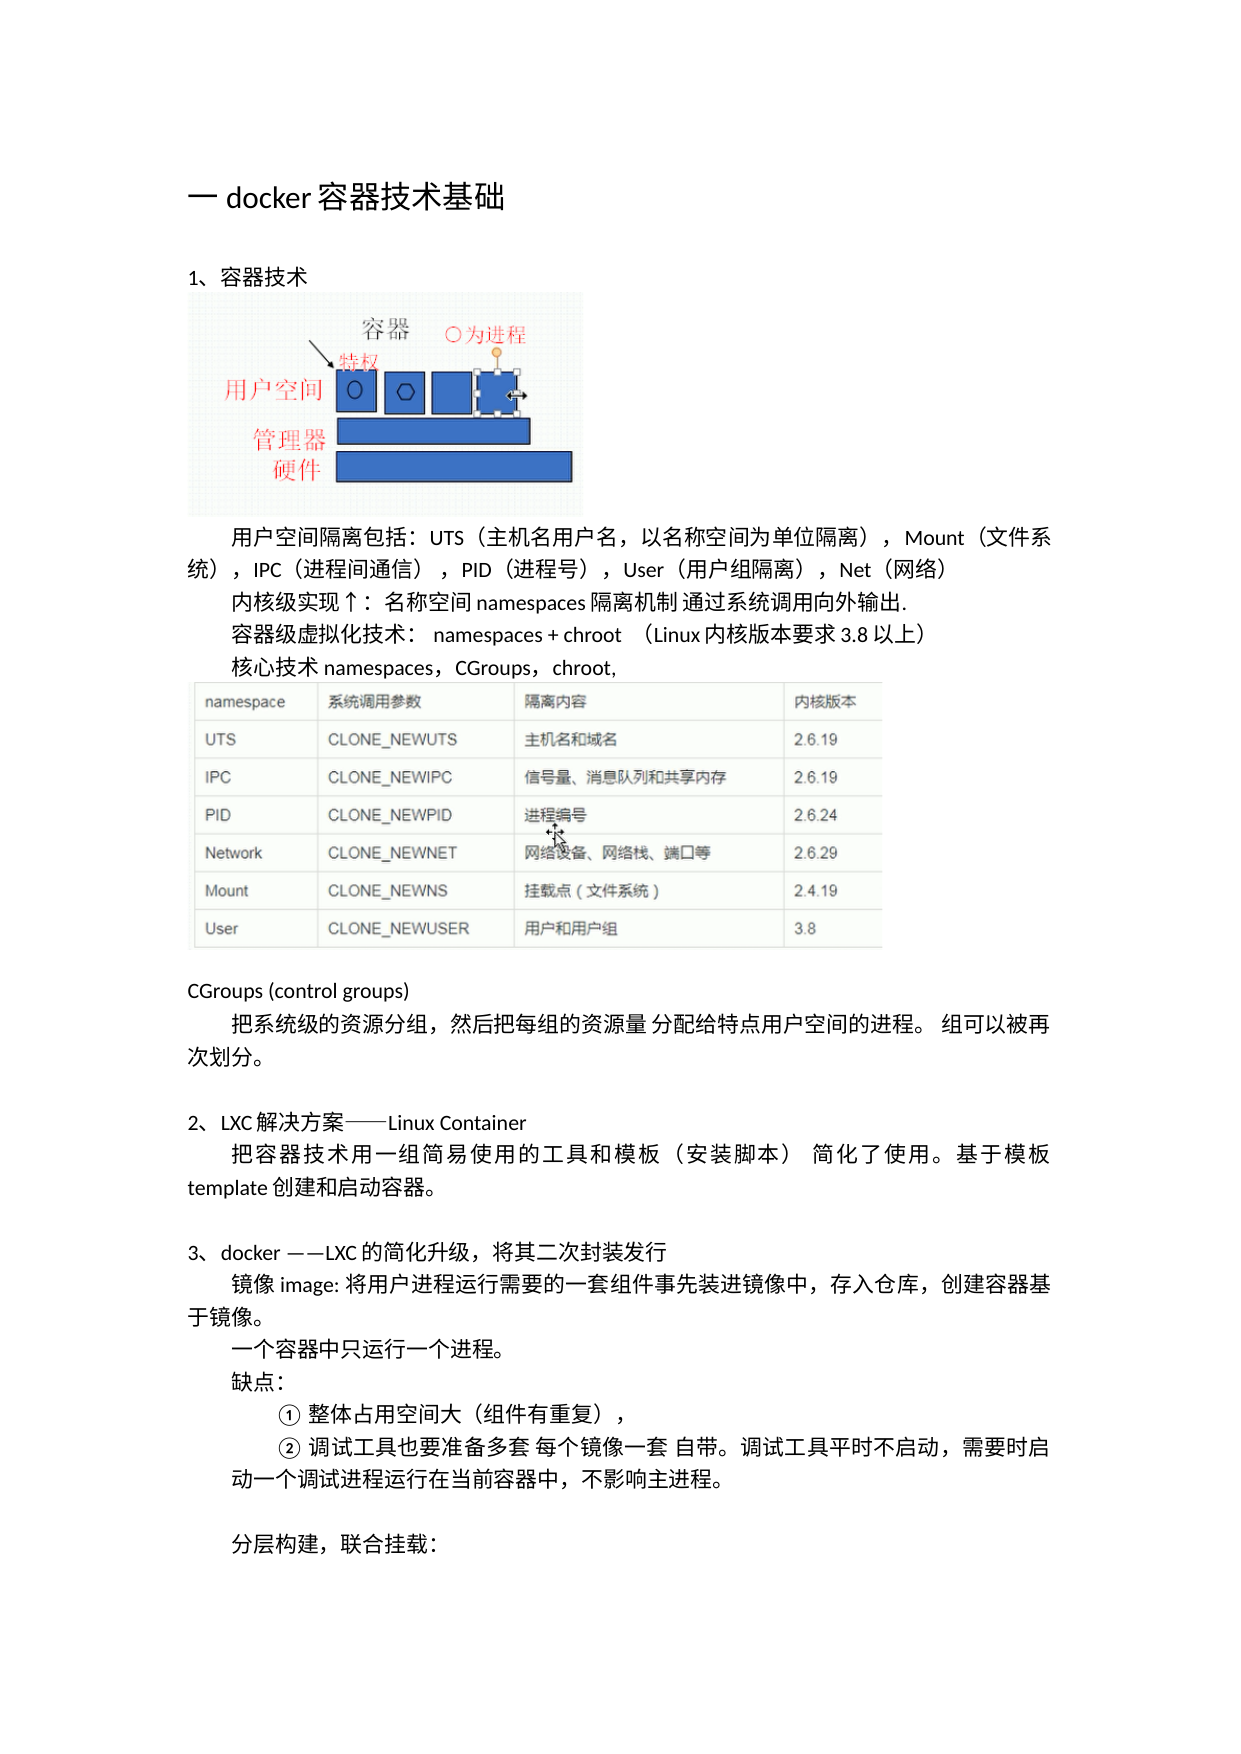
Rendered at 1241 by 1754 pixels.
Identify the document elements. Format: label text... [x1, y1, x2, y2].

picture [187, 292, 584, 517]
list ①整体占用空间大（组件有重复）， [231, 1397, 1053, 1429]
list ②调试工具也要准备多套 每个镜像一套 自带。调试工具平时不启动，需要时启动一个调试进程运行在当前容器中，不影响主进程。 [231, 1429, 1053, 1494]
text 容器级虚拟化技术： namespaces + chroot （Linux内核版本要求3.8以上） [187, 617, 1053, 649]
text 内核级实现↑：名称空间namespaces隔离机制 通过系统调用向外输出. [187, 584, 1053, 617]
text 1、容器技术 [187, 259, 1053, 292]
picture [187, 682, 883, 950]
text 一 docker容器技术基础 [187, 162, 1053, 227]
list 镜像image: 将用户进程运行需要的一套组件事先装进镜像中，存入仓库，创建容器基于镜像。 [187, 1267, 1053, 1332]
list 把系统级的资源分组，然后把每组的资源量 分配给特点用户空间的进程。 组可以被再次划分。 [187, 1007, 1053, 1072]
list LXC解决方案——Linux Container [187, 1104, 1053, 1137]
list 一个容器中只运行一个进程。 [187, 1332, 1053, 1364]
list CGroups (control groups) [187, 974, 1053, 1007]
list 分层构建，联合挂载： [187, 1527, 1053, 1559]
list 把容器技术用一组简易使用的工具和模板（安装脚本） 简化了使用。基于模板template创建和启动容器。 [187, 1137, 1053, 1202]
text 核心技术 namespaces，CGroups，chroot, [187, 649, 1053, 682]
text 用户空间隔离包括：UTS（主机名用户名，以名称空间为单位隔离），Mount（文件系统），IPC（进程间通信） ，PID（进程号），User（用户组隔离），Net（网络） [187, 519, 1053, 584]
list 3、docker ——LXC的简化升级，将其二次封装发行 [187, 1234, 1053, 1267]
list 缺点： [187, 1364, 1053, 1397]
